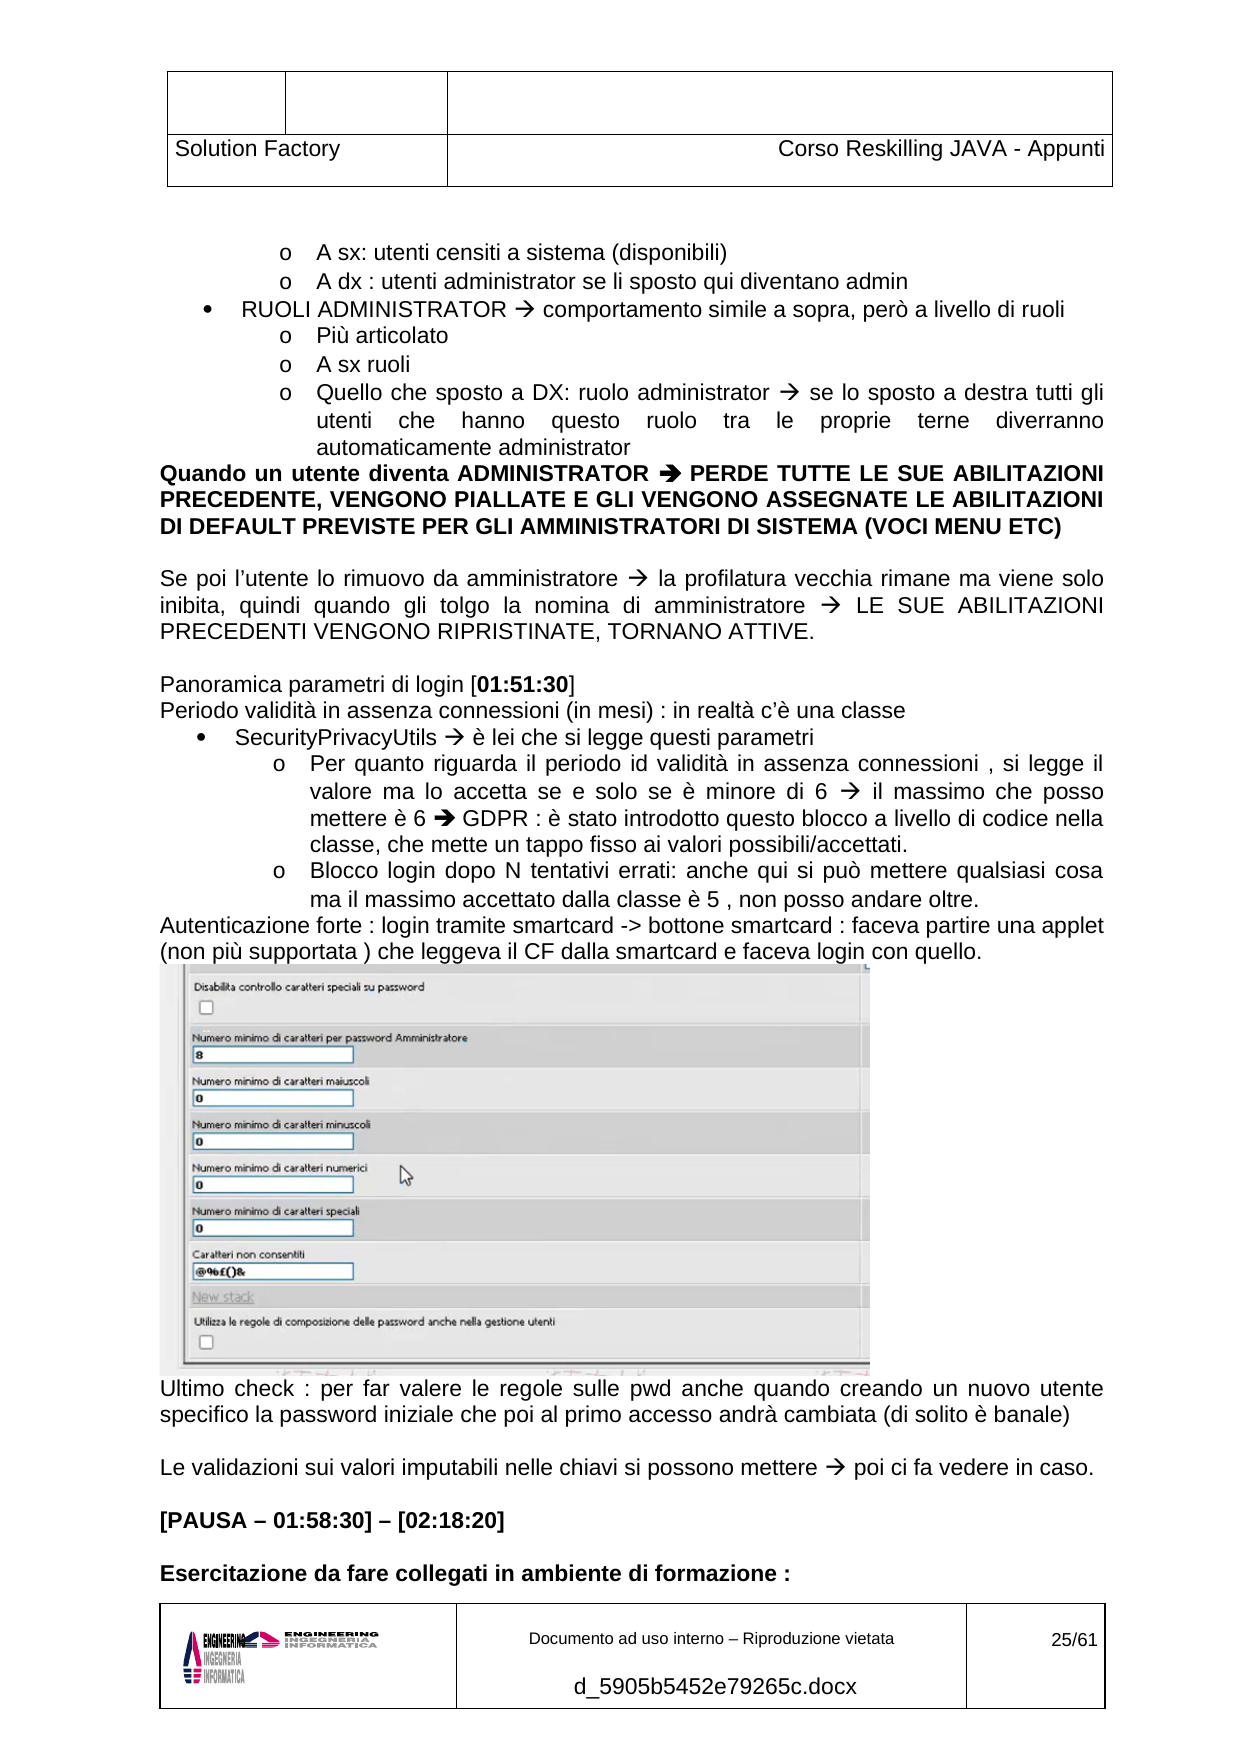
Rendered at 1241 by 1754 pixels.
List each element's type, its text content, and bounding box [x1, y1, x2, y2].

picture [159, 964, 870, 1376]
text Le validazioni sui valori imputabili nelle chiavi si possono mettere poi ci fa vedere in caso. [159, 1454, 1104, 1481]
list Più articolato [278, 322, 1104, 351]
list A sx ruoli [278, 351, 1104, 379]
text Quando un utente diventa ADMINISTRATOR PERDE TUTTE LE SUE ABILITAZIONI PRECEDENTE, VENGONO PIALLATE E GLI VENGONO ASSEGNATE LE ABILITAZIONI DI DEFAULT PREVISTE PER GLI AMMINISTRATORI DI SISTEMA (VOCI MENU ETC) [159, 460, 1104, 539]
list Blocco login dopo N tentativi errati: anche qui si può mettere qualsiasi cosa ma il massimo accettato dalla classe è 5 , non posso andare oltre. [272, 857, 1104, 912]
list A sx: utenti censiti a sistema (disponibili) [278, 239, 1104, 268]
text Panoramica parametri di login [01:51:30] [159, 671, 1104, 697]
list SecurityPrivacyUtils è lei che si legge questi parametri [197, 723, 1104, 750]
text Se poi l’utente lo rimuovo da amministratore la profilatura vecchia rimane ma viene solo inibita, quindi quando gli tolgo la nomina di amministratore LE SUE ABILITAZIONI PRECEDENTI VENGONO RIPRISTINATE, TORNANO ATTIVE. [159, 565, 1104, 644]
list Per quanto riguarda il periodo id validità in assenza connessioni , si legge il valore ma lo accetta se e solo se è minore di 6 il massimo che posso mettere è 6 GDPR : è stato introdotto questo blocco a livello di codice nella classe, che mette un tappo fisso ai valori possibili/accettati. [272, 750, 1104, 857]
text Periodo validità in assenza connessioni (in mesi) : in realtà c’è una classe [159, 697, 1104, 723]
list Quello che sposto a DX: ruolo administrator se lo sposto a destra tutti gli utenti che hanno questo ruolo tra le proprie terne diverranno automaticamente administrator [278, 379, 1104, 460]
list RUOLI ADMINISTRATOR comportamento simile a sopra, però a livello di ruoli [203, 296, 1104, 322]
text Autenticazione forte : login tramite smartcard -> bottone smartcard : faceva partire una applet (non più supportata ) che leggeva il CF dalla smartcard e faceva login con quello. [159, 912, 1104, 965]
text Ultimo check : per far valere le regole sulle pwd anche quando creando un nuovo utente specifico la password iniziale che poi al primo accesso andrà cambiata (di solito è banale) [159, 1375, 1104, 1428]
list A dx : utenti administrator se li sposto qui diventano admin [278, 268, 1104, 296]
text Esercitazione da fare collegati in ambiente di formazione : [159, 1559, 1104, 1586]
text [PAUSA – 01:58:30] – [02:18:20] [159, 1507, 1104, 1533]
